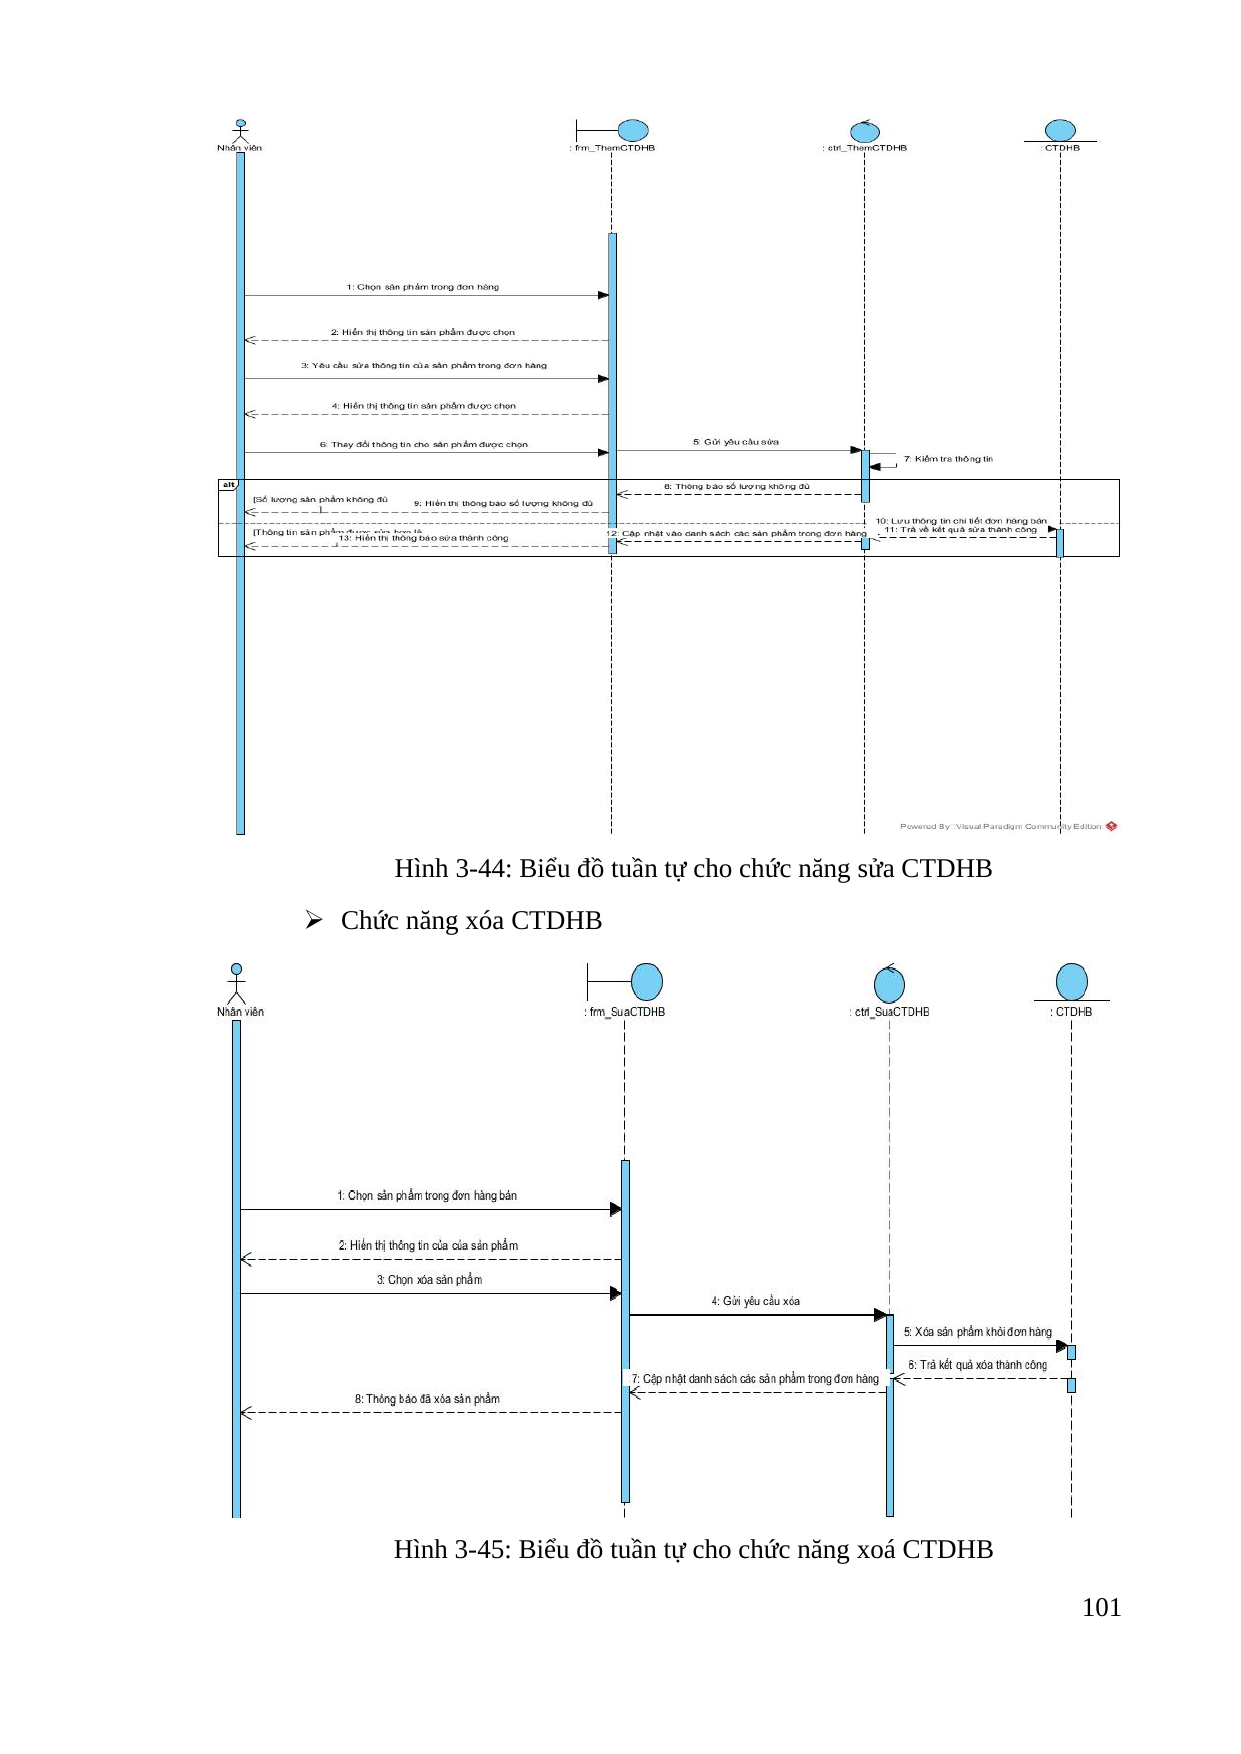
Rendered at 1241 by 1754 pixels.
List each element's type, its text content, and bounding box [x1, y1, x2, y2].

picture [207, 963, 1123, 1518]
picture [206, 118, 1122, 837]
list Chức năng xóa CTDHB [303, 904, 1122, 936]
